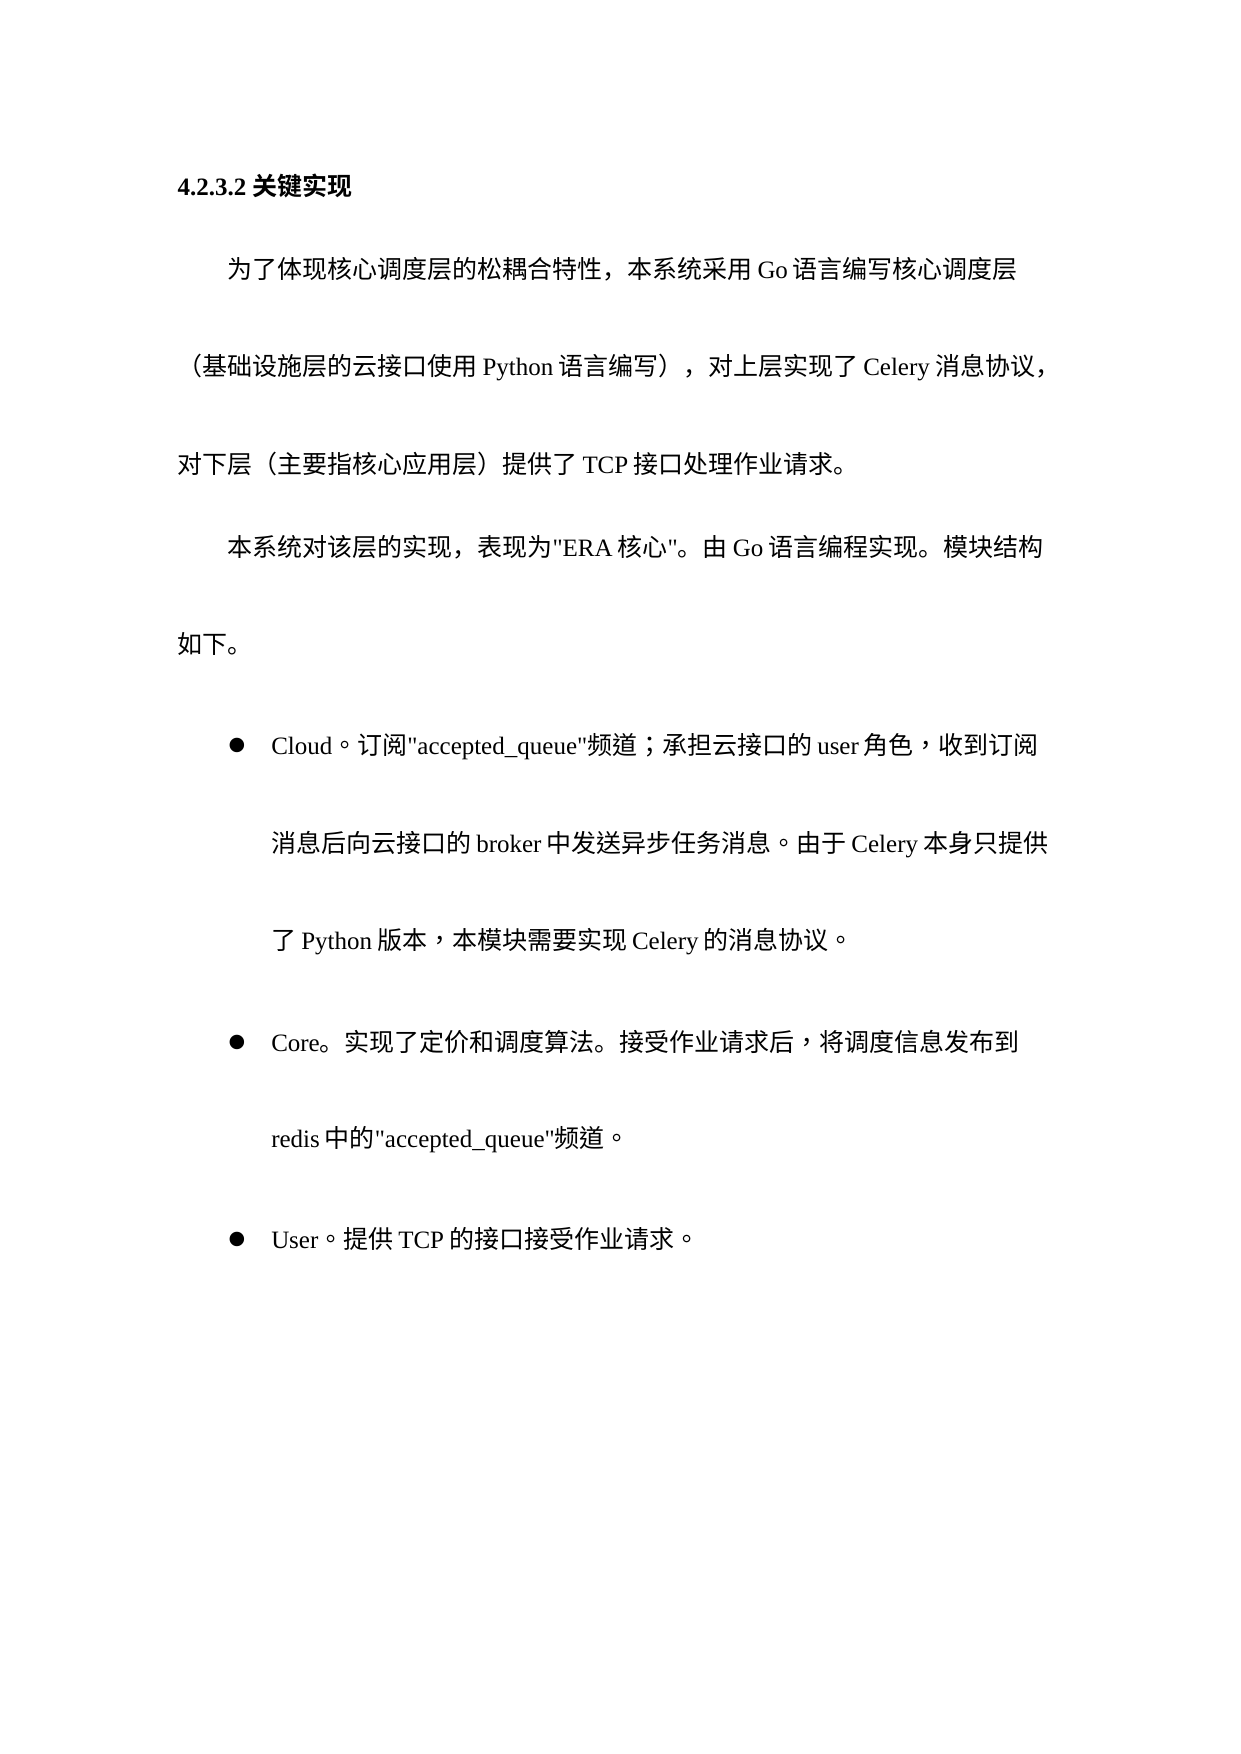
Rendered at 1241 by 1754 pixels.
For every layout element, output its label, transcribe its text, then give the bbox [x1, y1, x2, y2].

text 为了体现核心调度层的松耦合特性，本系统采用Go语言编写核心调度层（基础设施层的云接口使用Python语言编写），对上层实现了Celery消息协议，对下层（主要指核心应用层）提供了TCP接口处理作业请求。 [177, 235, 1063, 495]
subtitle 4.2.3.2 关键实现 [177, 152, 1063, 217]
list Cloud。订阅"accepted_queue"频道；承担云接口的user角色，收到订阅消息后向云接口的broker中发送异步任务消息。由于Celery本身只提供了Python版本，本模块需要实现Celery的消息协议。 [227, 712, 1063, 972]
list User。提供TCP的接口接受作业请求。 [227, 1206, 1063, 1271]
text 本系统对该层的实现，表现为"ERA核心"。由Go语言编程实现。模块结构如下。 [177, 513, 1063, 676]
list Core。实现了定价和调度算法。接受作业请求后，将调度信息发布到redis中的"accepted_queue"频道。 [227, 1008, 1063, 1171]
